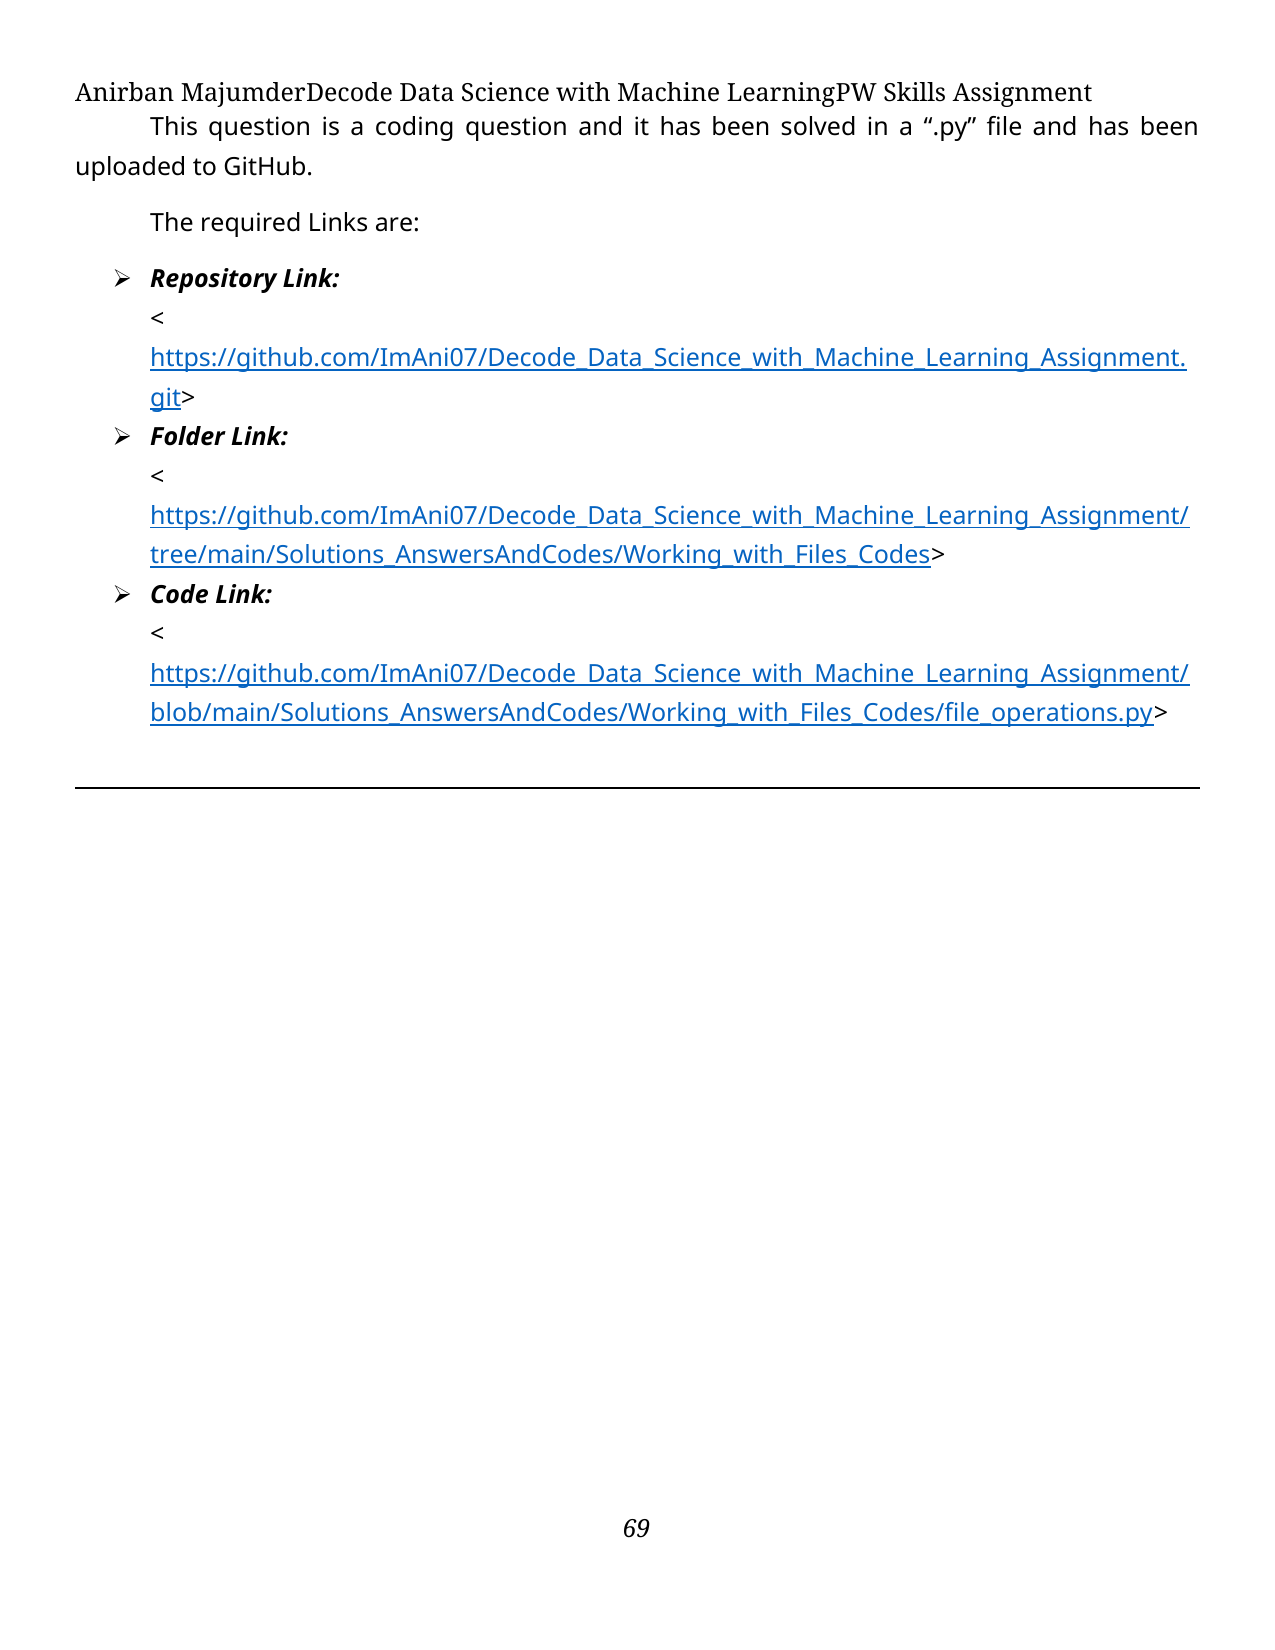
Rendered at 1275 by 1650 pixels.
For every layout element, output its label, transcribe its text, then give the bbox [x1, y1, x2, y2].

list Folder Link: <https://github.com/ImAni07/Decode_Data_Science_with_Machine_Learning_Assignment/tree/main/Solutions_AnswersAndCodes/Working_with_Files_Codes> [112, 419, 1200, 571]
text The required Links are: [75, 205, 1200, 239]
list Repository Link: <https://github.com/ImAni07/Decode_Data_Science_with_Machine_Learning_Assignment.git> [112, 261, 1200, 413]
text This question is a coding question and it has been solved in a “.py” file and has been uploaded to GitHub. [75, 109, 1200, 183]
list Code Link: <https://github.com/ImAni07/Decode_Data_Science_with_Machine_Learning_Assignment/blob/main/Solutions_AnswersAndCodes/Working_with_Files_Codes/file_operations.py> [112, 577, 1200, 729]
